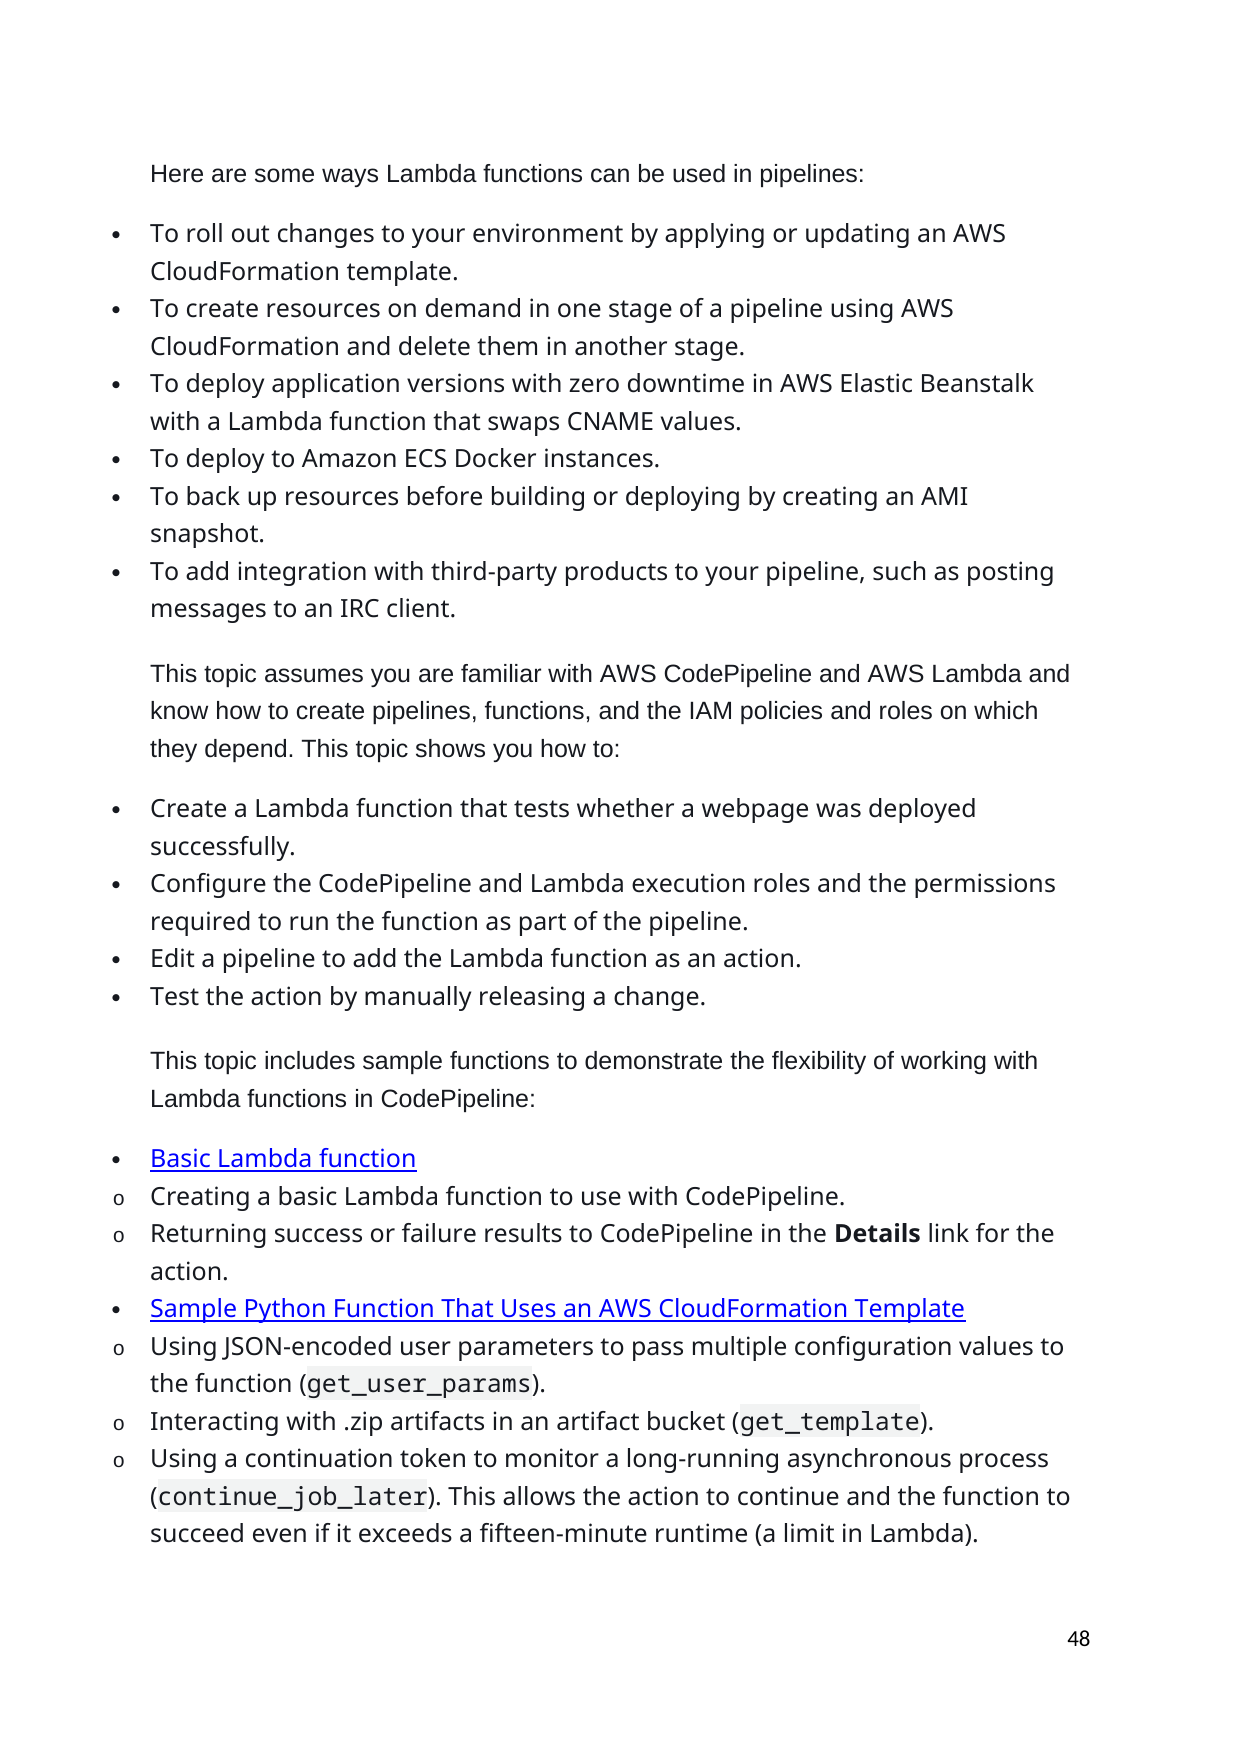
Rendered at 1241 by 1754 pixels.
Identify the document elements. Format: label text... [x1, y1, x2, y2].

list To roll out changes to your environment by applying or updating an AWS CloudFormation template. [112, 212, 1090, 287]
list Sample Python Function That Uses an AWS CloudFormation Template [112, 1287, 1090, 1325]
list To create resources on demand in one stage of a pipeline using AWS CloudFormation and delete them in another stage. [112, 287, 1090, 362]
text This topic assumes you are familiar with AWS CodePipeline and AWS Lambda and know how to create pipelines, functions, and the IAM policies and roles on which they depend. This topic shows you how to: [150, 650, 1090, 762]
list Basic Lambda function [112, 1137, 1090, 1175]
list Returning success or failure results to CodePipeline in the Details link for the action. [112, 1212, 1090, 1287]
list Configure the CodePipeline and Lambda execution roles and the permissions required to run the function as part of the pipeline. [112, 862, 1090, 937]
text This topic includes sample functions to demonstrate the flexibility of working with Lambda functions in CodePipeline: [150, 1037, 1090, 1112]
list Using a continuation token to monitor a long-running asynchronous process (continue_job_later). This allows the action to continue and the function to succeed even if it exceeds a fifteen-minute runtime (a limit in Lambda). [112, 1437, 1090, 1550]
list Using JSON-encoded user parameters to pass multiple configuration values to the function (get_user_params). [112, 1325, 1090, 1400]
list To deploy application versions with zero downtime in AWS Elastic Beanstalk with a Lambda function that swaps CNAME values. [112, 362, 1090, 437]
list Interacting with .zip artifacts in an artifact bucket (get_template). [112, 1400, 1090, 1437]
list Edit a pipeline to add the Lambda function as an action. [112, 937, 1090, 975]
text Here are some ways Lambda functions can be used in pipelines: [150, 150, 1090, 187]
list To back up resources before building or deploying by creating an AMI snapshot. [112, 475, 1090, 550]
list Creating a basic Lambda function to use with CodePipeline. [112, 1175, 1090, 1212]
list To add integration with third-party products to your pipeline, such as posting messages to an IRC client. [112, 550, 1090, 625]
list Test the action by manually releasing a change. [112, 975, 1090, 1012]
list Create a Lambda function that tests whether a webpage was deployed successfully. [112, 787, 1090, 862]
list To deploy to Amazon ECS Docker instances. [112, 437, 1090, 475]
